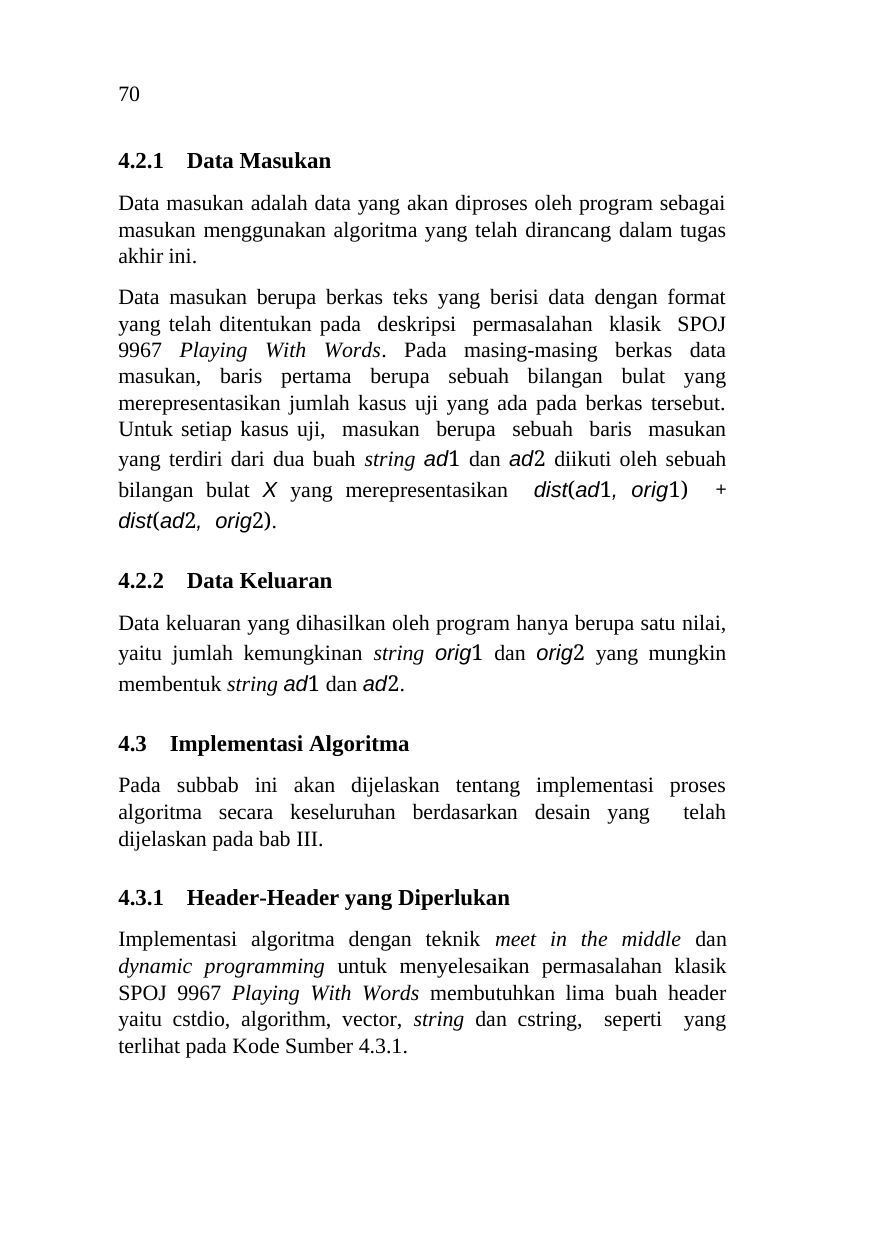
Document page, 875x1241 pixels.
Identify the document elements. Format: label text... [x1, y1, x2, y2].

text Data keluaran yang dihasilkan oleh program hanya berupa satu nilai, yaitu jumlah kemungkinan string orig1 dan orig2 yang mungkin membentuk string ad1 dan ad2. [118, 610, 727, 698]
text Pada subbab ini akan dijelaskan tentang implementasi proses algoritma secara keseluruhan berdasarkan desain yang telah dijelaskan pada bab III. [118, 772, 727, 851]
subtitle Header-Header yang Diperlukan [118, 884, 755, 910]
subtitle Data Keluaran [118, 568, 755, 594]
subtitle Implementasi Algoritma [118, 730, 755, 756]
text Implementasi algoritma dengan teknik meet in the middle dan dynamic programming untuk menyelesaikan permasalahan klasik SPOJ 9967 Playing With Words membutuhkan lima buah header yaitu cstdio, algorithm, vector, string dan cstring, seperti yang terlihat pada Kode Sumber 4.3.1. [118, 926, 727, 1058]
text Data masukan berupa berkas teks yang berisi data dengan format yang telah ditentukan pada deskripsi permasalahan klasik SPOJ 9967 Playing With Words. Pada masing-masing berkas data masukan, baris pertama berupa sebuah bilangan bulat yang merepresentasikan jumlah kasus uji yang ada pada berkas tersebut. Untuk setiap kasus uji, masukan berupa sebuah baris masukan yang terdiri dari dua buah string ad1 dan ad2 diikuti oleh sebuah bilangan bulat X yang merepresentasikan dist(ad1, orig1) + dist(ad2, orig2). [118, 284, 727, 535]
subtitle Data Masukan [118, 148, 755, 174]
text Data masukan adalah data yang akan diproses oleh program sebagai masukan menggunakan algoritma yang telah dirancang dalam tugas akhir ini. [118, 190, 727, 268]
